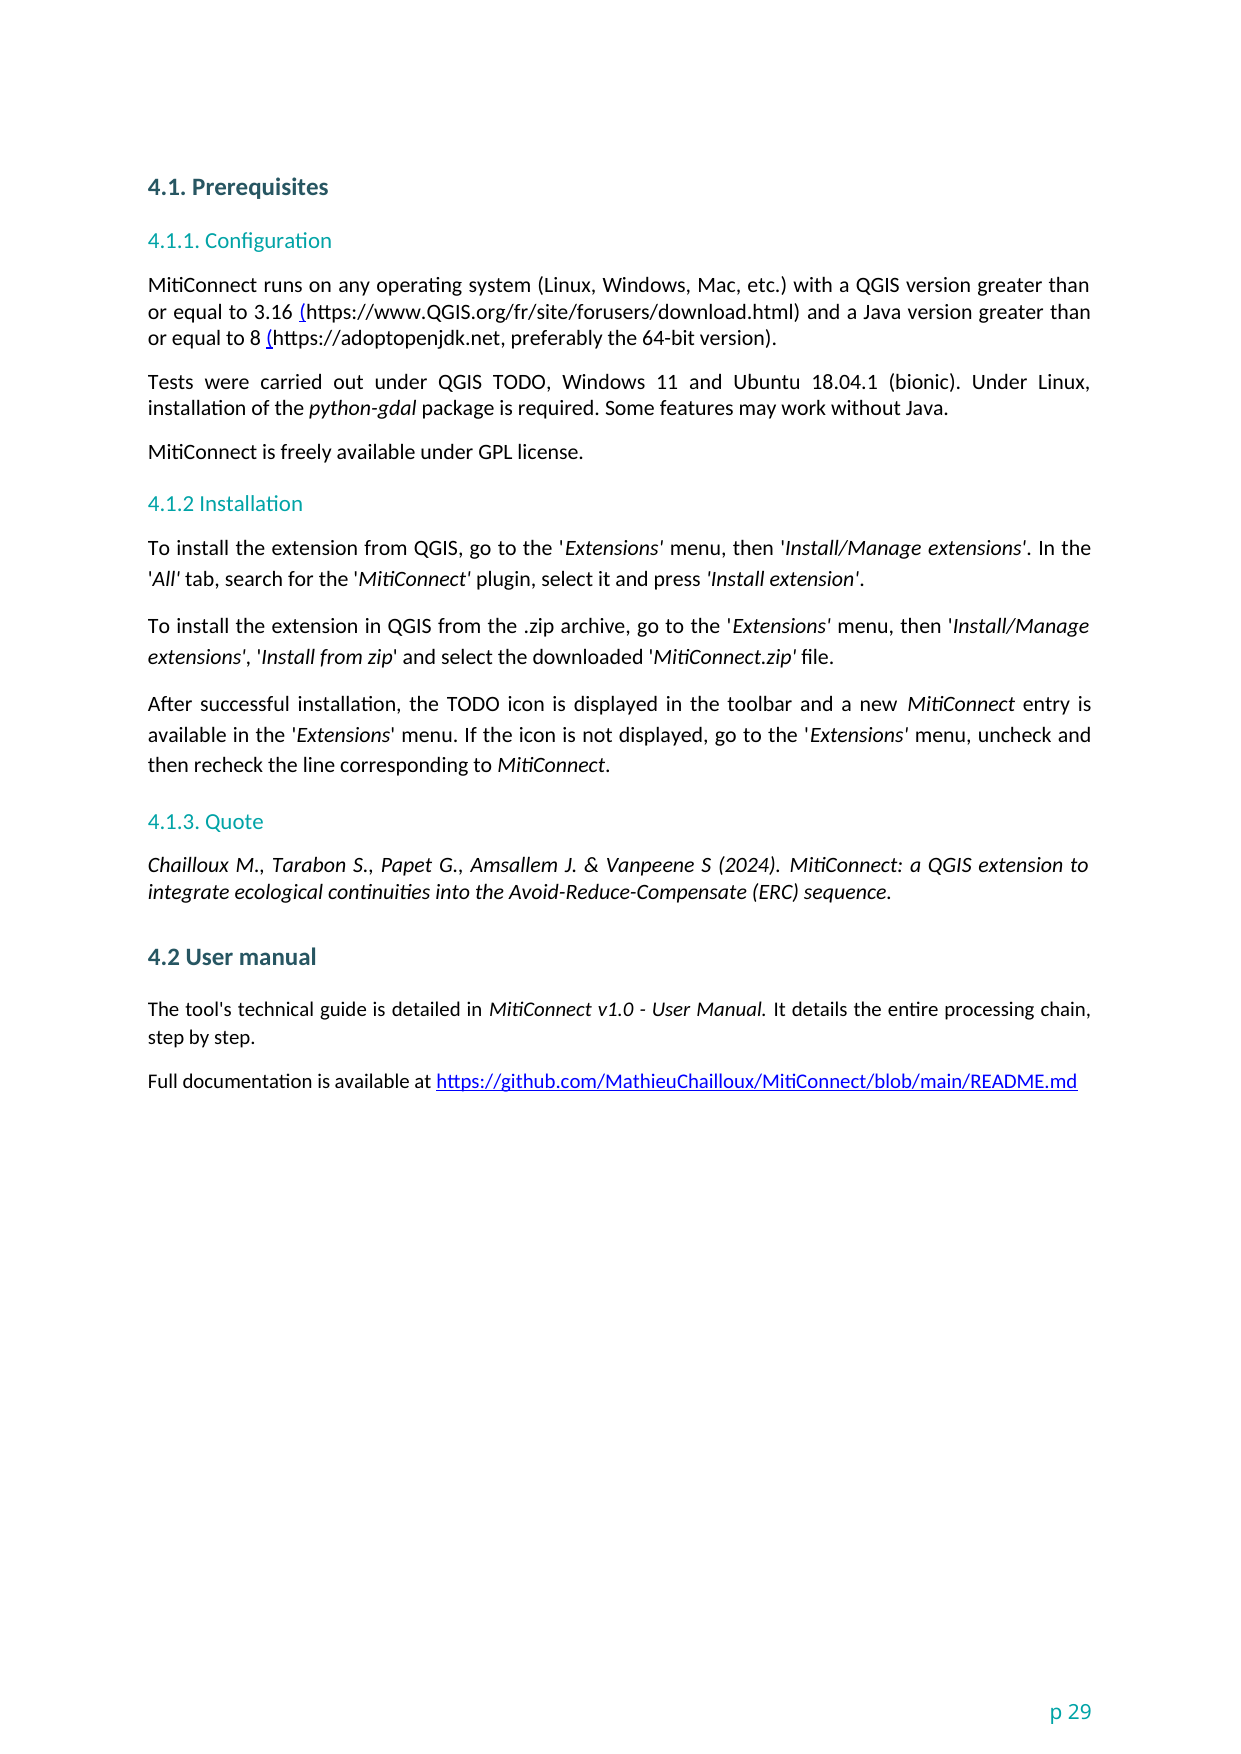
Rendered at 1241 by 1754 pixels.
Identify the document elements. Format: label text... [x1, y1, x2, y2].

text Tests were carried out under QGIS TODO, Windows 11 and Ubuntu 18.04.1 (bionic). Under Linux, installation of the python-gdal package is required. Some features may work without Java. [148, 368, 1091, 421]
subtitle 4.1. Prerequisites [148, 173, 1091, 202]
subtitle 4.2 User manual [148, 942, 1091, 971]
subtitle 4.1.2 Installation [148, 489, 1092, 518]
text Chailloux M., Tarabon S., Papet G., Amsallem J. & Vanpeene S (2024). MitiConnect: a QGIS extension to integrate ecological continuities into the Avoid-Reduce-Compensate (ERC) sequence. [148, 852, 1091, 905]
text Full documentation is available at https://github.com/MathieuChailloux/MitiConnect/blob/main/README.md [148, 1068, 1091, 1093]
subtitle 4.1.3. Quote [148, 807, 1092, 835]
subtitle 4.1.1. Configuration [148, 227, 1092, 254]
text MitiConnect runs on any operating system (Linux, Windows, Mac, etc.) with a QGIS version greater than or equal to 3.16 (https://www.QGIS.org/fr/site/forusers/download.html) and a Java version greater than or equal to 8 (https://adoptopenjdk.net, preferably the 64-bit version). [148, 271, 1091, 351]
text MitiConnect is freely available under GPL license. [148, 438, 1091, 464]
text The tool's technical guide is detailed in MitiConnect v1.0 - User Manual. It details the entire processing chain, step by step. [148, 996, 1091, 1049]
text To install the extension from QGIS, go to the 'Extensions' menu, then 'Install/Manage extensions'. In the 'All' tab, search for the 'MitiConnect' plugin, select it and press 'Install extension'. [148, 534, 1091, 592]
text After successful installation, the TODO icon is displayed in the toolbar and a new MitiConnect entry is available in the 'Extensions' menu. If the icon is not displayed, go to the 'Extensions' menu, uncheck and then recheck the line corresponding to MitiConnect. [148, 690, 1091, 778]
text To install the extension in QGIS from the .zip archive, go to the 'Extensions' menu, then 'Install/Manage extensions', 'Install from zip' and select the downloaded 'MitiConnect.zip' file. [148, 612, 1091, 669]
